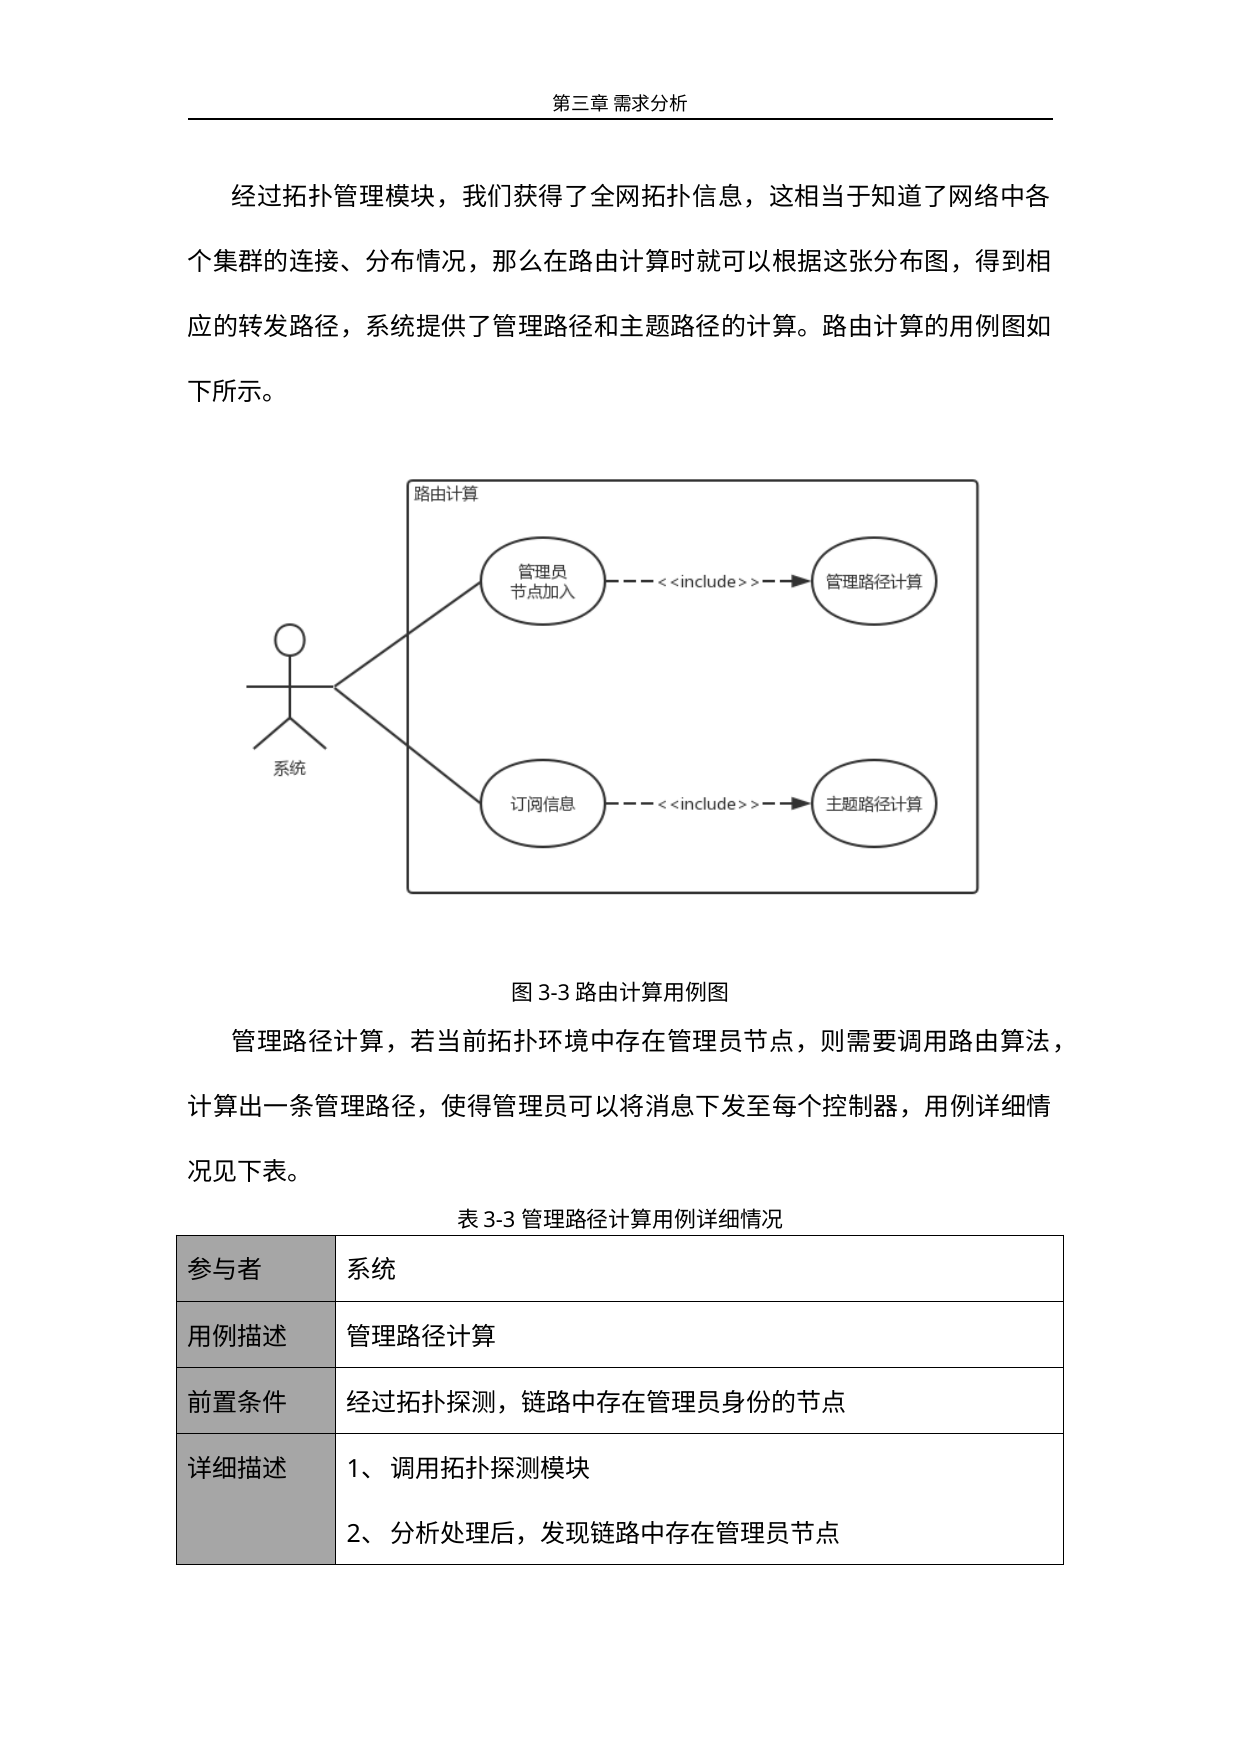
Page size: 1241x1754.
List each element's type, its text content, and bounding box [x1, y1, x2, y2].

table_cell 用例描述 [177, 1302, 335, 1367]
picture [187, 422, 1053, 970]
text 管理路径计算，若当前拓扑环境中存在管理员节点，则需要调用路由算法，计算出一条管理路径，使得管理员可以将消息下发至每个控制器，用例详细情况见下表。 [187, 1007, 1053, 1202]
table_header 系统 [336, 1236, 1063, 1301]
table_cell 详细描述 [177, 1434, 335, 1564]
table_cell 前置条件 [177, 1368, 335, 1433]
text 经过拓扑管理模块，我们获得了全网拓扑信息，这相当于知道了网络中各个集群的连接、分布情况，那么在路由计算时就可以根据这张分布图，得到相应的转发路径，系统提供了管理路径和主题路径的计算。路由计算的用例图如下所示。 [187, 162, 1053, 422]
table_cell 经过拓扑探测，链路中存在管理员身份的节点 [336, 1368, 1063, 1433]
text 表3-3 管理路径计算用例详细情况 [187, 1202, 1053, 1234]
table_header 参与者 [177, 1236, 335, 1301]
table_cell 管理路径计算 [336, 1302, 1063, 1367]
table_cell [336, 1434, 1063, 1564]
text 图3-3 路由计算用例图 [187, 974, 1053, 1007]
